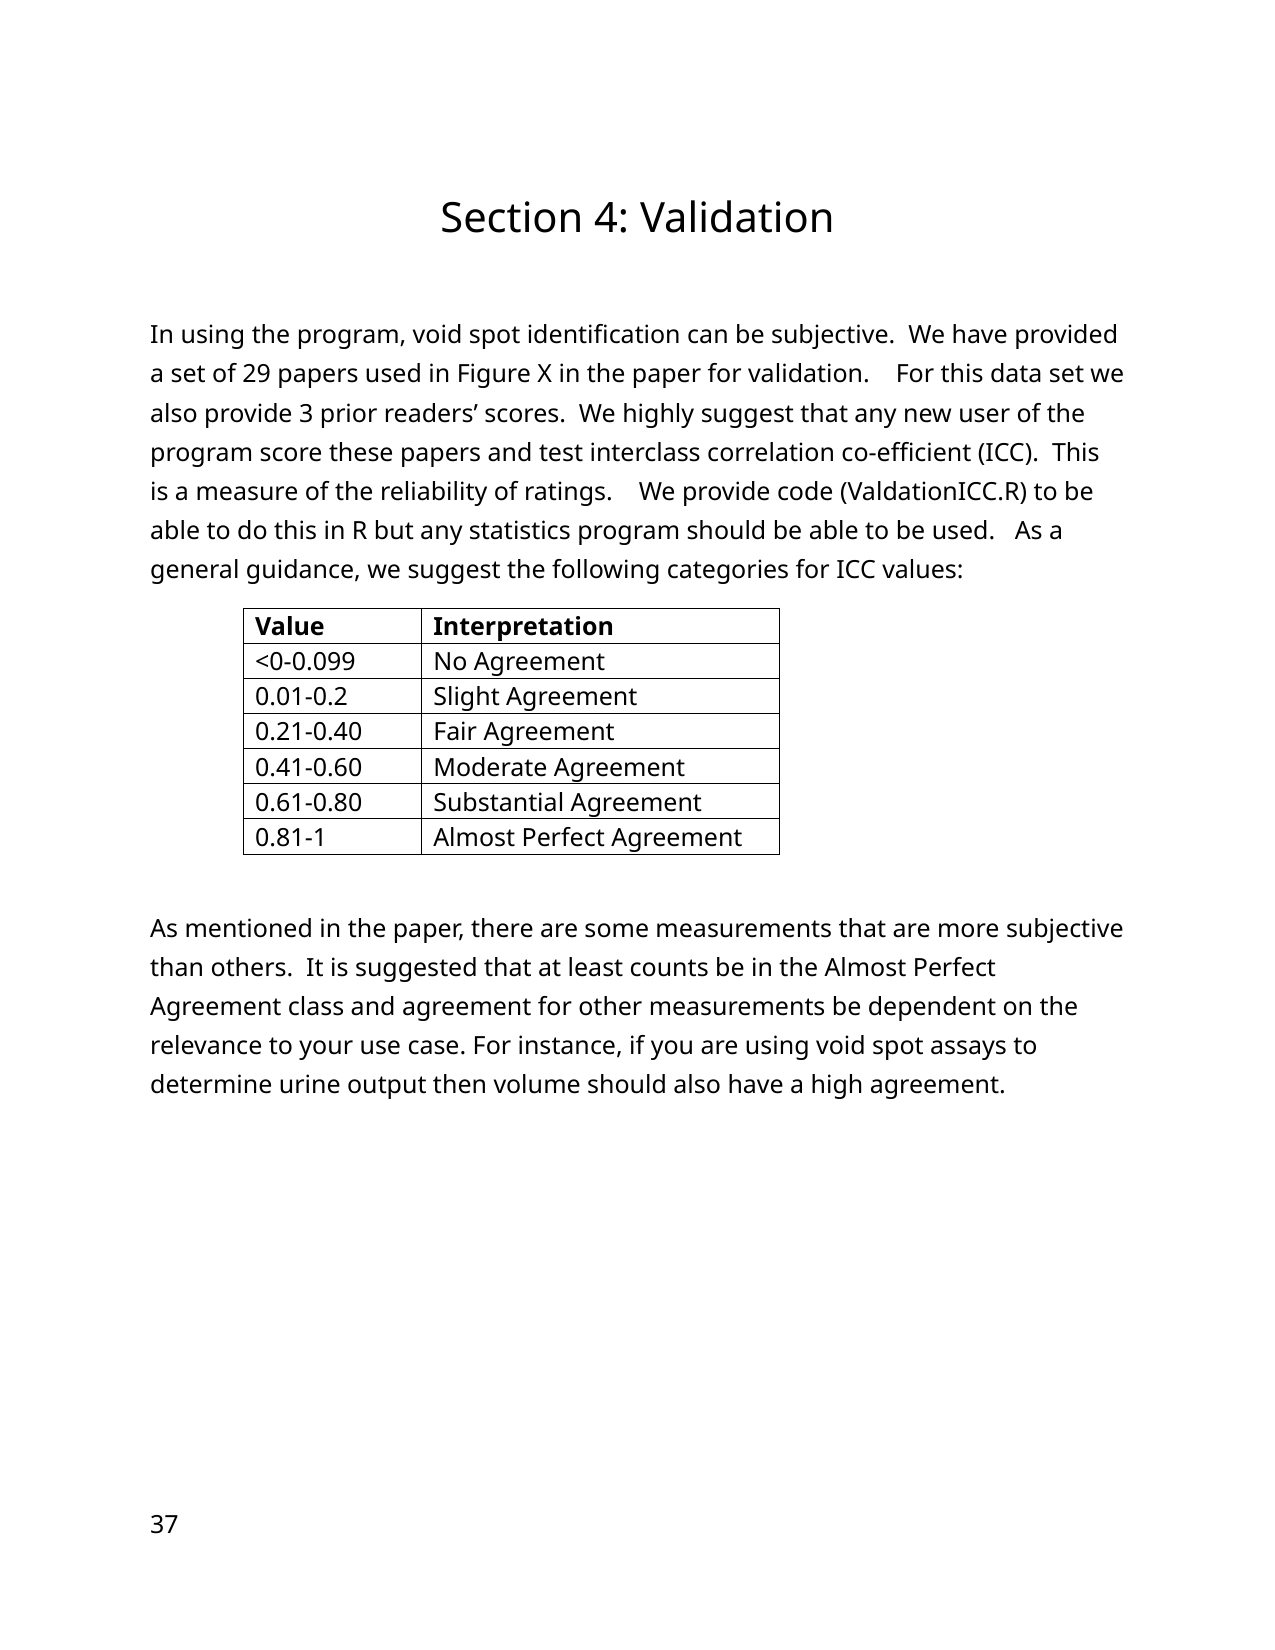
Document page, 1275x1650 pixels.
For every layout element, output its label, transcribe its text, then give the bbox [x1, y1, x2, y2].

table_header Value [244, 609, 421, 643]
table_cell Substantial Agreement [422, 784, 779, 818]
table_cell Fair Agreement [422, 714, 779, 748]
table_cell 0.61-0.80 [244, 784, 421, 818]
table_cell Almost Perfect Agreement [422, 819, 779, 853]
table_cell 0.41-0.60 [244, 749, 421, 783]
table_cell No Agreement [422, 644, 779, 678]
subtitle Section 4: Validation [150, 187, 1125, 244]
table_cell 0.81-1 [244, 819, 421, 853]
text In using the program, void spot identification can be subjective. We have provided a set of 29 papers used in Figure X in the paper for validation. For this data set we also provide 3 prior readers’ scores. We highly suggest that any new user of the program score these papers and test interclass correlation co-efficient (ICC). This is a measure of the reliability of ratings. We provide code (ValdationICC.R) to be able to do this in R but any statistics program should be able to be used. As a general guidance, we suggest the following categories for ICC values: [150, 317, 1125, 586]
table_cell Moderate Agreement [422, 749, 779, 783]
table_cell <0-0.099 [244, 644, 421, 678]
text As mentioned in the paper, there are some measurements that are more subjective than others. It is suggested that at least counts be in the Almost Perfect Agreement class and agreement for other measurements be dependent on the relevance to your use case. For instance, if you are using void spot assays to determine urine output then volume should also have a high agreement. [150, 910, 1125, 1101]
table_cell Slight Agreement [422, 679, 779, 713]
table_cell 0.01-0.2 [244, 679, 421, 713]
table_header Interpretation [422, 609, 779, 643]
table_cell 0.21-0.40 [244, 714, 421, 748]
